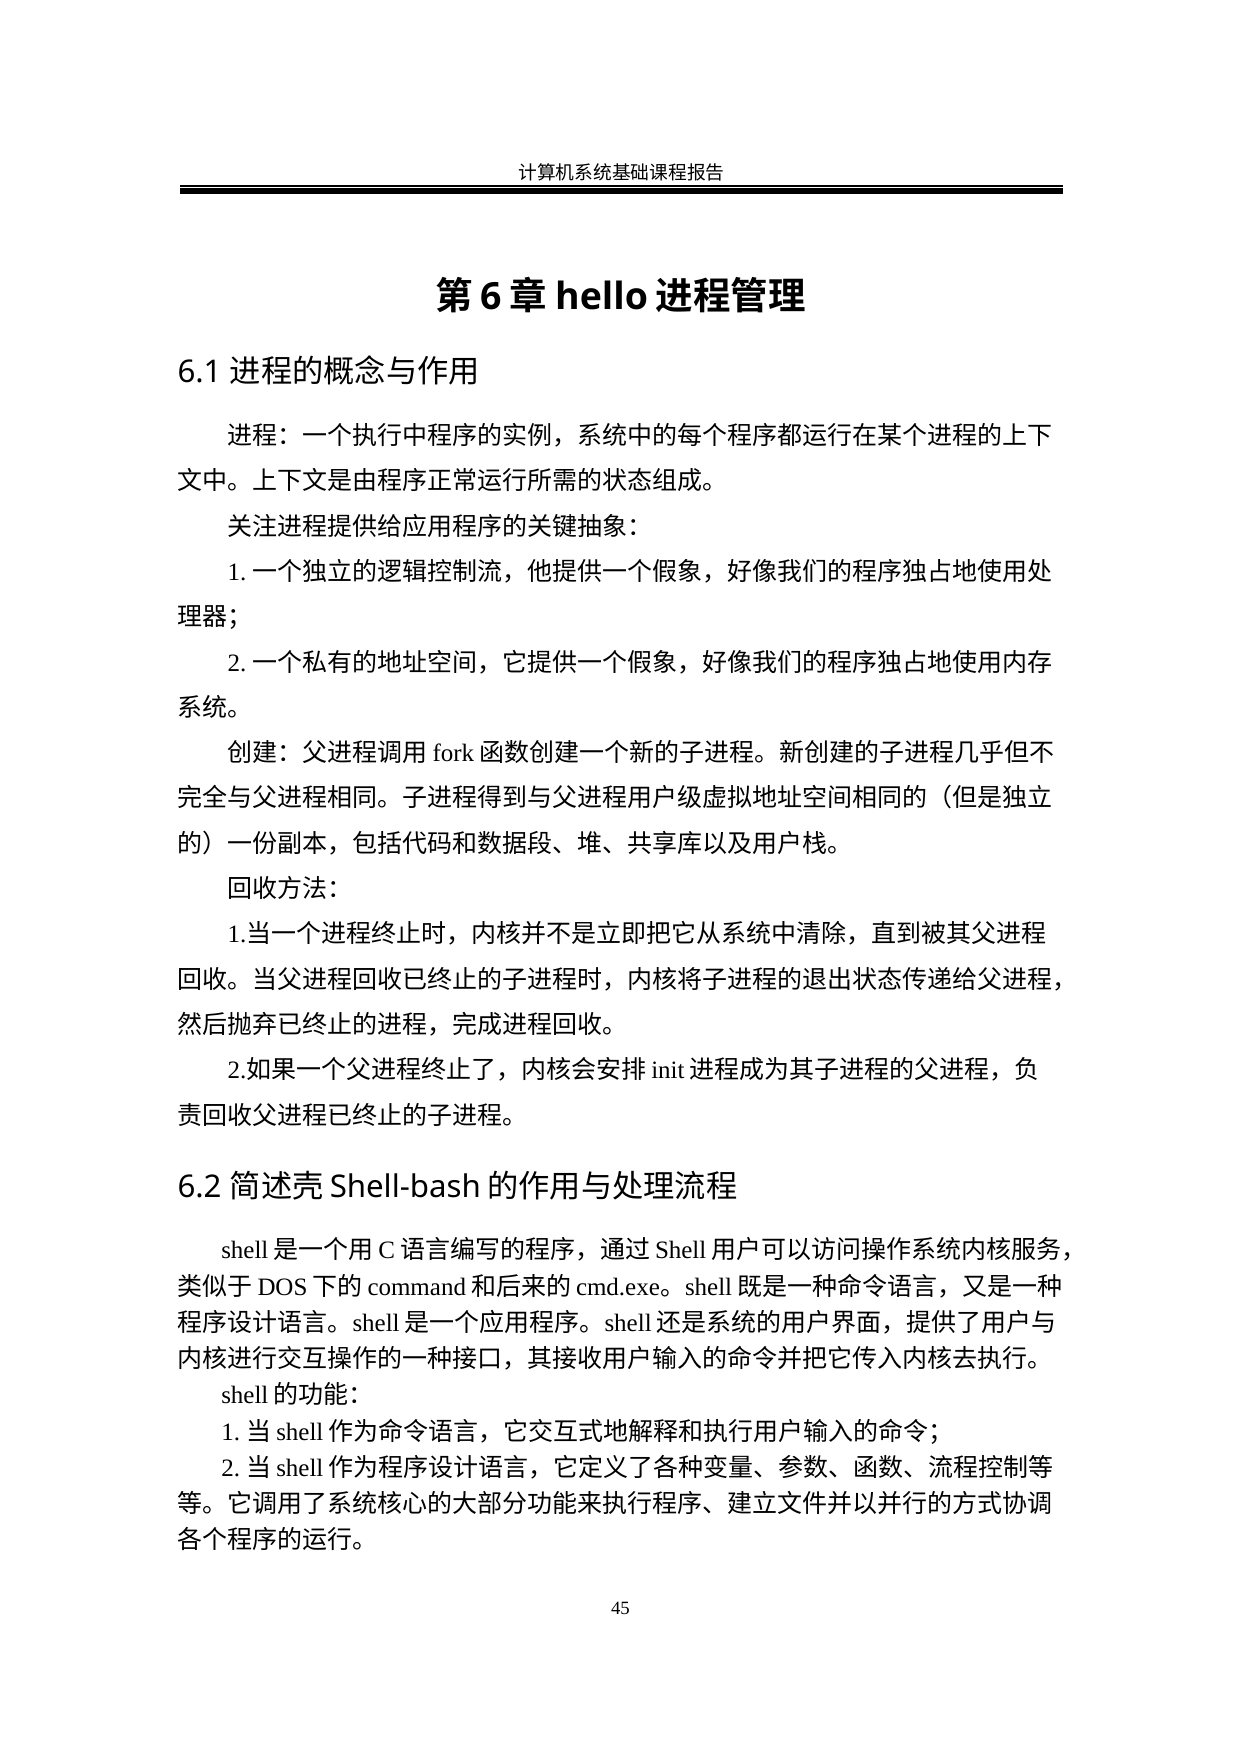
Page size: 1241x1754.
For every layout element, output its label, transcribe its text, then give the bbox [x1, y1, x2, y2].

text 回收方法： [177, 868, 1063, 905]
text shell的功能： [177, 1375, 1063, 1411]
text 1.当一个进程终止时，内核并不是立即把它从系统中清除，直到被其父进程回收。当父进程回收已终止的子进程时，内核将子进程的退出状态传递给父进程，然后抛弃已终止的进程，完成进程回收。 [177, 914, 1063, 1041]
subtitle 6.2 简述壳Shell-bash的作用与处理流程 [177, 1165, 1063, 1205]
text shell是一个用C语言编写的程序，通过Shell用户可以访问操作系统内核服务，类似于DOS下的command和后来的cmd.exe。shell既是一种命令语言，又是一种程序设计语言。shell是一个应用程序。shell还是系统的用户界面，提供了用户与内核进行交互操作的一种接口，其接收用户输入的命令并把它传入内核去执行。 [177, 1230, 1063, 1375]
text 关注进程提供给应用程序的关键抽象： [177, 506, 1063, 542]
text 2.如果一个父进程终止了，内核会安排init进程成为其子进程的父进程，负责回收父进程已终止的子进程。 [177, 1050, 1063, 1131]
subtitle 第6章 hello进程管理 [177, 242, 1063, 326]
text 1. 当shell作为命令语言，它交互式地解释和执行用户输入的命令； [177, 1411, 1063, 1447]
text 2. 一个私有的地址空间，它提供一个假象，好像我们的程序独占地使用内存系统。 [177, 642, 1063, 723]
subtitle 6.1 进程的概念与作用 [177, 351, 1063, 390]
text 2. 当shell作为程序设计语言，它定义了各种变量、参数、函数、流程控制等等。它调用了系统核心的大部分功能来执行程序、建立文件并以并行的方式协调各个程序的运行。 [177, 1447, 1063, 1556]
text 1. 一个独立的逻辑控制流，他提供一个假象，好像我们的程序独占地使用处理器； [177, 551, 1063, 633]
text 创建：父进程调用fork函数创建一个新的子进程。新创建的子进程几乎但不完全与父进程相同。子进程得到与父进程用户级虚拟地址空间相同的（但是独立的）一份副本，包括代码和数据段、堆、共享库以及用户栈。 [177, 733, 1063, 859]
text 进程：一个执行中程序的实例，系统中的每个程序都运行在某个进程的上下文中。上下文是由程序正常运行所需的状态组成。 [177, 415, 1063, 497]
